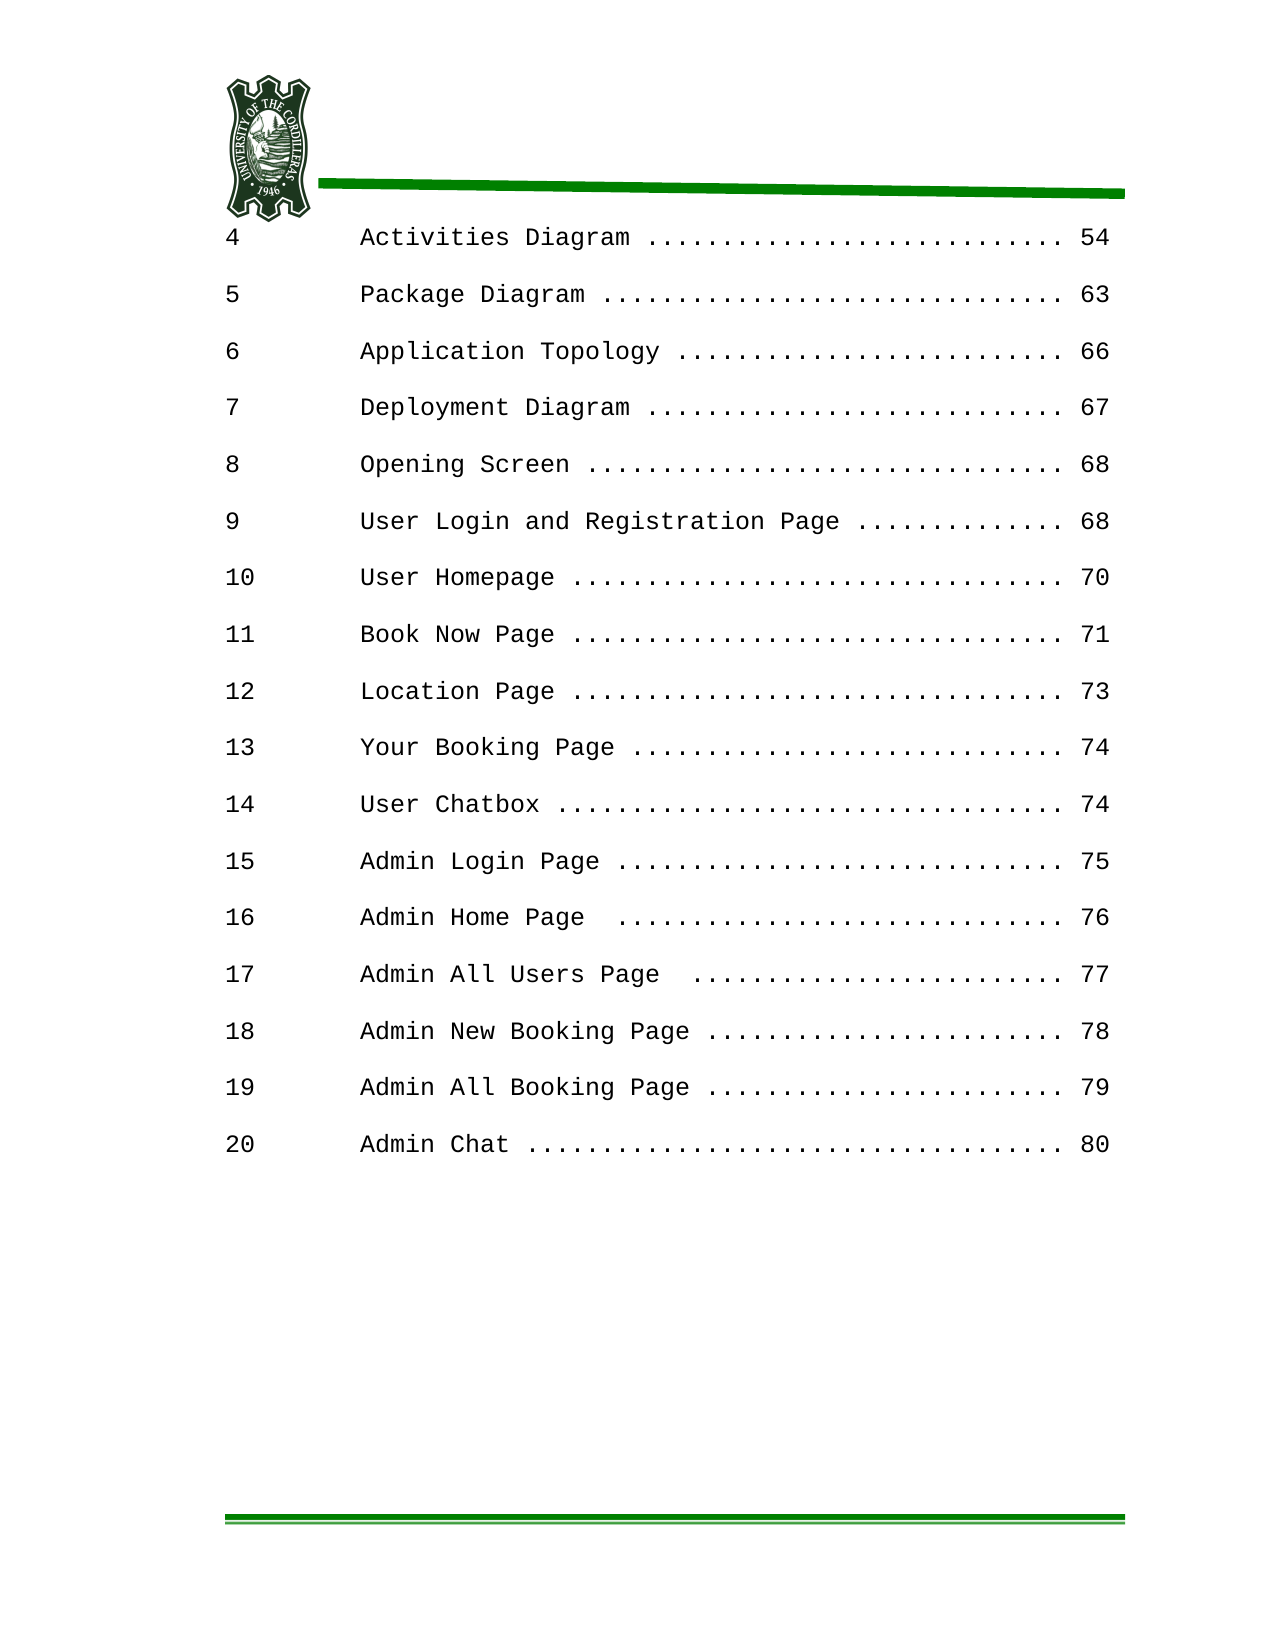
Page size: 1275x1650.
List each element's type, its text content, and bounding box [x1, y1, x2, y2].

picture [225, 1514, 1125, 1525]
text 19 Admin All Booking Page ........................ 79 [225, 1075, 1125, 1103]
text 5 Package Diagram ............................... 63 [225, 282, 1125, 310]
text 4 Activities Diagram ............................ 54 [225, 225, 1125, 253]
text 11 Book Now Page ................................. 71 [225, 622, 1125, 650]
text 16 Admin Home Page .............................. 76 [225, 905, 1125, 933]
text 9 User Login and Registration Page .............. 68 [225, 508, 1125, 537]
text 15 Admin Login Page .............................. 75 [225, 848, 1125, 877]
text 18 Admin New Booking Page ........................ 78 [225, 1018, 1125, 1047]
text 8 Opening Screen ................................ 68 [225, 452, 1125, 480]
text 10 User Homepage ................................. 70 [225, 565, 1125, 593]
text 14 User Chatbox .................................. 74 [225, 792, 1125, 820]
picture [225, 75, 312, 225]
text 20 Admin Chat .................................... 80 [225, 1132, 1125, 1160]
text 13 Your Booking Page ............................. 74 [225, 735, 1125, 763]
text 6 Application Topology .......................... 66 [225, 338, 1125, 367]
text 7 Deployment Diagram ............................ 67 [225, 395, 1125, 423]
text 17 Admin All Users Page ......................... 77 [225, 962, 1125, 990]
text 12 Location Page ................................. 73 [225, 678, 1125, 707]
